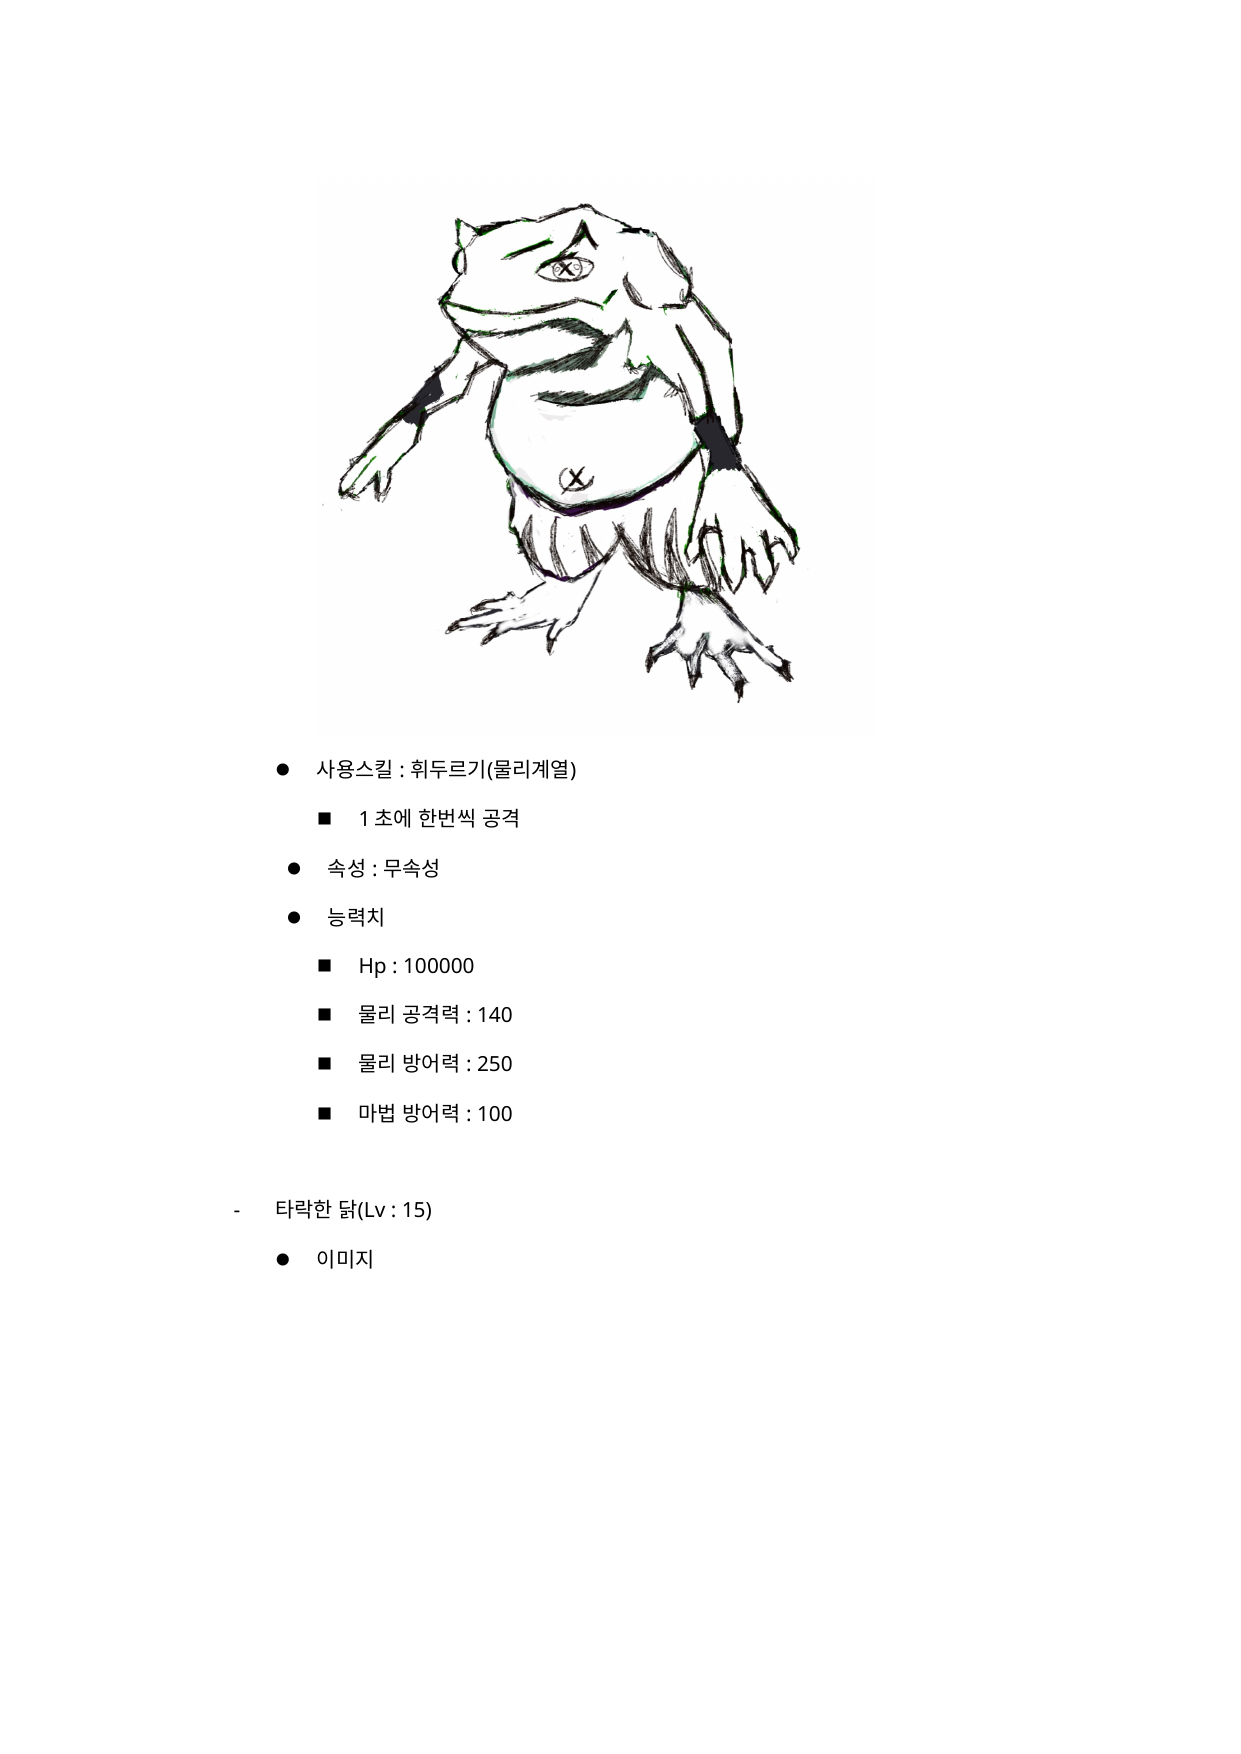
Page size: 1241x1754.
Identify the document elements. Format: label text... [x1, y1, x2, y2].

list Hp : 100000 [317, 951, 1090, 979]
list 이미지 [275, 1243, 1090, 1273]
picture [316, 177, 874, 735]
list 사용스킬 : 휘두르기(물리계열) [275, 753, 1090, 784]
list 속성 : 무속성 [286, 852, 1090, 882]
list 마법 방어력 : 100 [317, 1097, 1090, 1127]
list 물리 공격력 : 140 [317, 998, 1090, 1028]
list 1초에 한번씩 공격 [317, 803, 1090, 833]
list 물리 방어력 : 250 [317, 1047, 1090, 1078]
list 타락한 닭(Lv : 15) [233, 1193, 1090, 1224]
list 능력치 [286, 901, 1090, 932]
